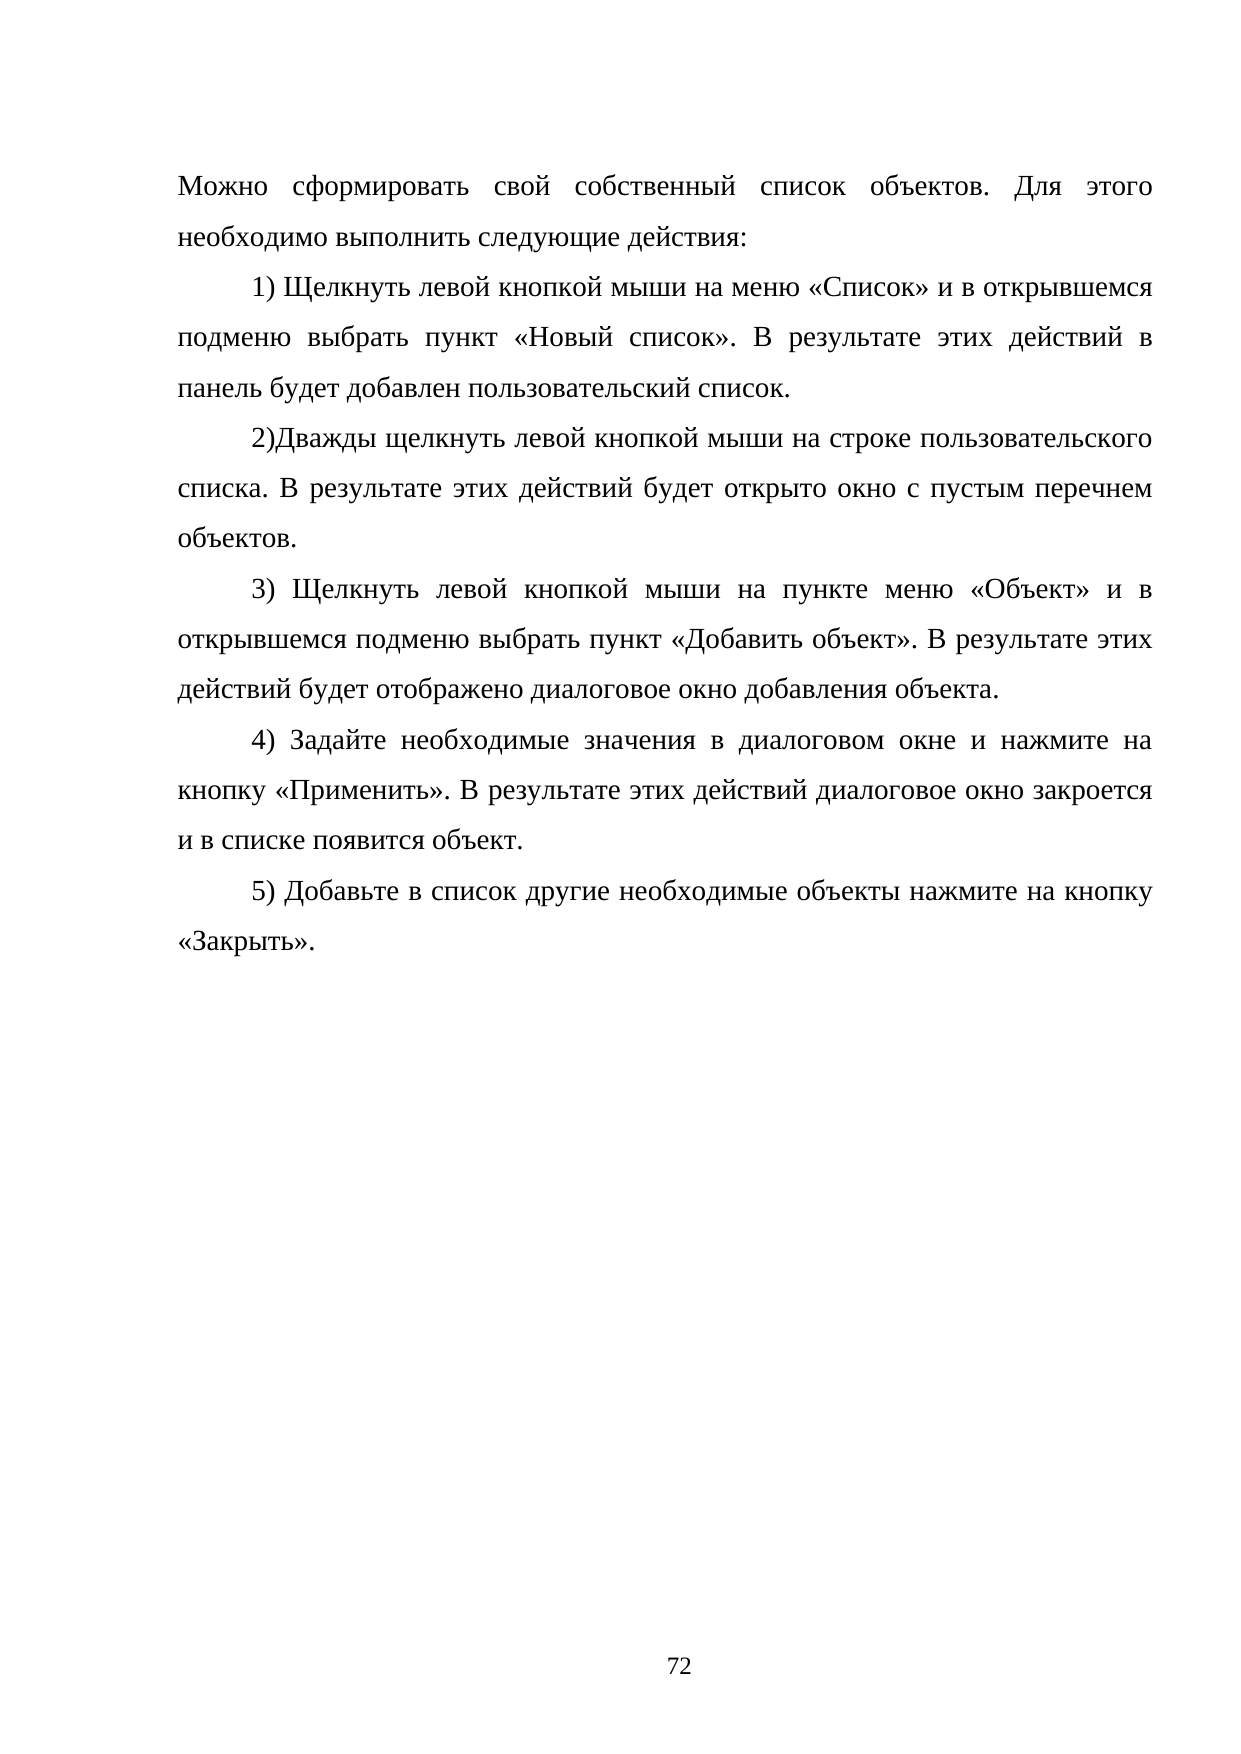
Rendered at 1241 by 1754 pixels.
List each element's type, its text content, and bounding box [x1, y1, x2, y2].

text 1) Щелкнуть левой кнопкой мыши на меню «Список» и в открывшемся подменю выбрать пункт «Новый список». В результате этих действий в панель будет добавлен пользовательский список. [177, 269, 1153, 403]
text 4) Задайте необходимые значения в диалоговом окне и нажмите на кнопку «Применить». В результате этих действий диалоговое окно закроется и в списке появится объект. [177, 722, 1153, 856]
text Можно сформировать свой собственный список объектов. Для этого необходимо выполнить следующие действия: [177, 168, 1153, 252]
text 5) Добавьте в список другие необходимые объекты нажмите на кнопку «Закрыть». [177, 873, 1153, 957]
text 2)Дважды щелкнуть левой кнопкой мыши на строке пользовательского списка. В результате этих действий будет открыто окно с пустым перечнем объектов. [177, 420, 1153, 554]
text 3) Щелкнуть левой кнопкой мыши на пункте меню «Объект» и в открывшемся подменю выбрать пункт «Добавить объект». В результате этих действий будет отображено диалоговое окно добавления объекта. [177, 571, 1153, 705]
